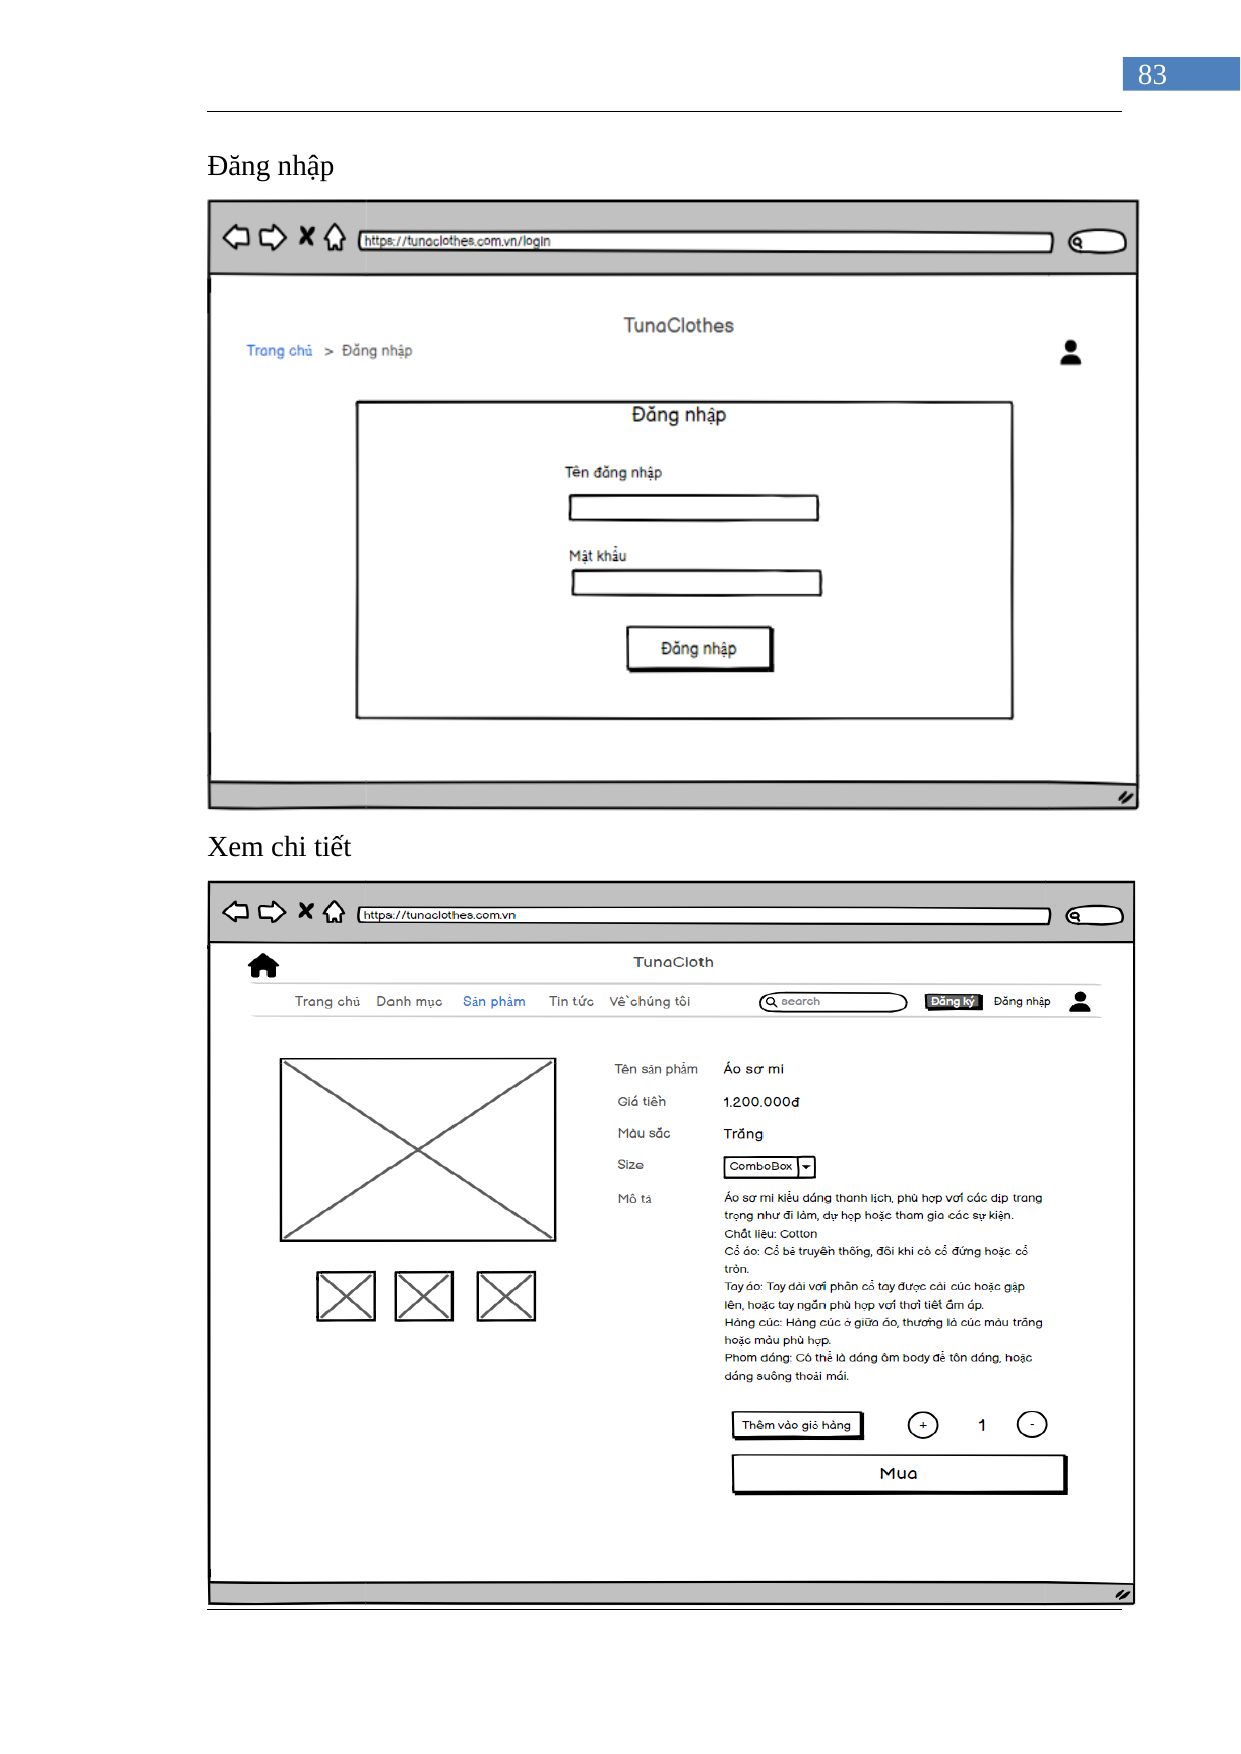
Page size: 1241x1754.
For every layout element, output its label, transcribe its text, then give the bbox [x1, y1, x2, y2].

text Đăng nhập [207, 148, 1122, 198]
picture [207, 879, 1135, 1606]
text Xem chi tiết [207, 829, 1122, 862]
picture [207, 198, 1140, 812]
